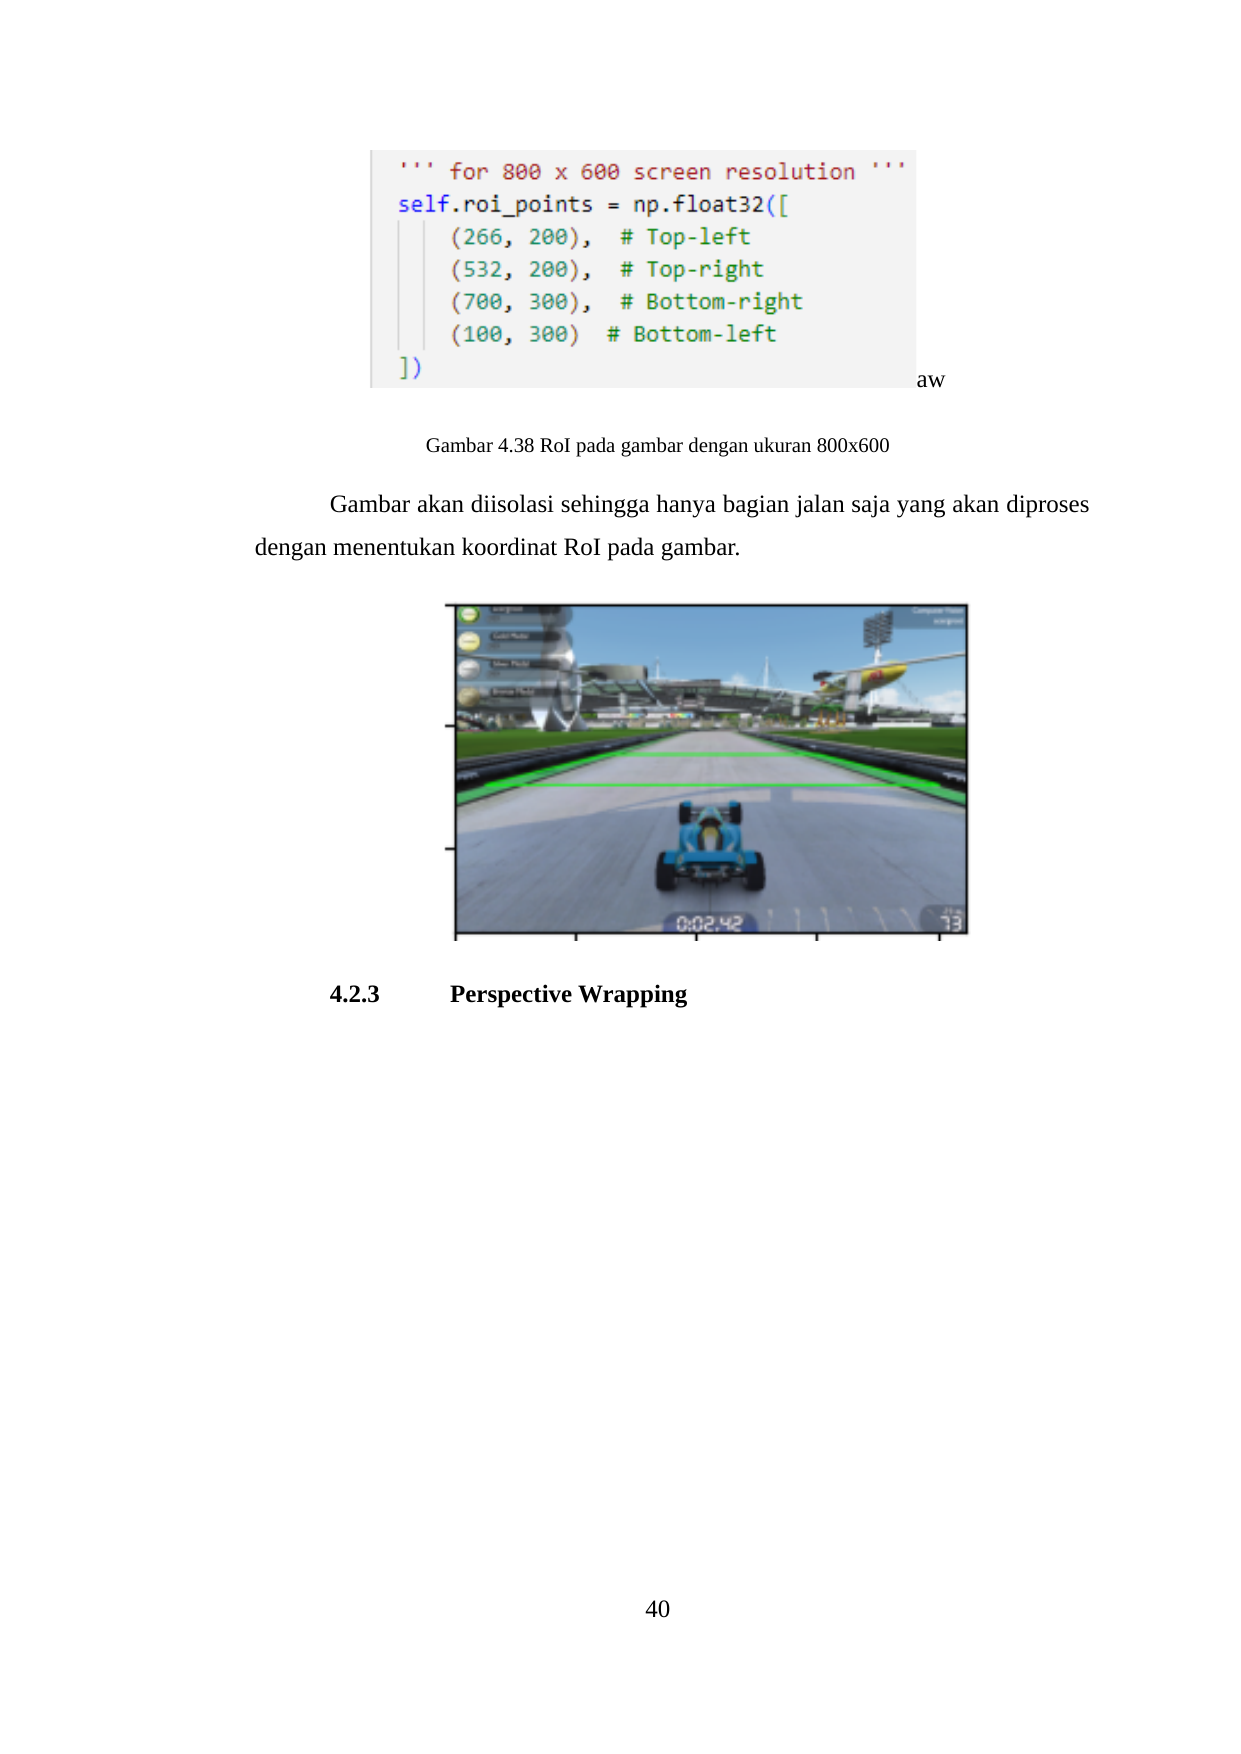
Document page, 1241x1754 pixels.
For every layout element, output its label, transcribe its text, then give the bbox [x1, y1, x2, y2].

subtitle Perspective Wrapping [254, 979, 1090, 1008]
text Gambar akan diisolasi sehingga hanya bagian jalan saja yang akan diproses dengan menentukan koordinat RoI pada gambar. [254, 489, 1090, 561]
picture [369, 150, 917, 388]
picture [444, 600, 976, 941]
